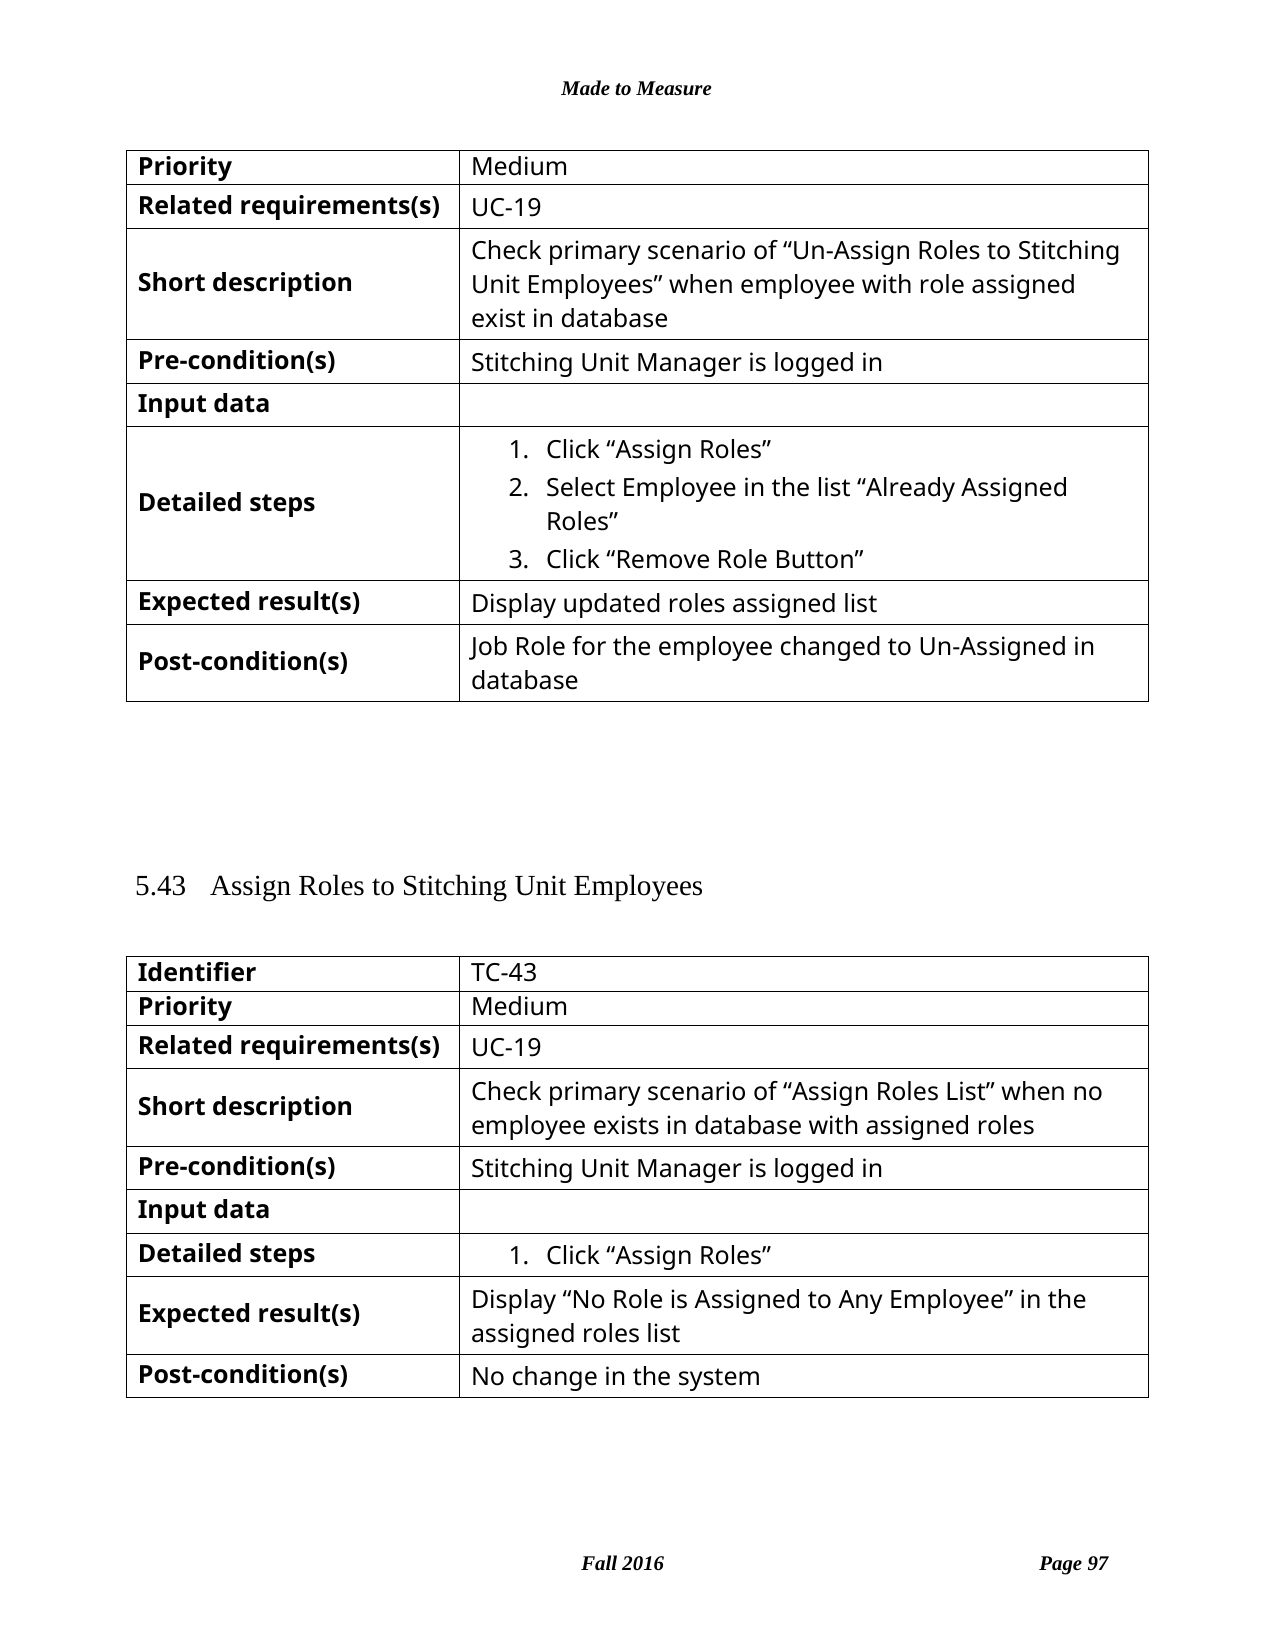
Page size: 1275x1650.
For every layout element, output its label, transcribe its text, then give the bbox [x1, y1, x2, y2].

table_cell Pre-condition(s) [127, 1147, 459, 1189]
table_cell Expected result(s) [127, 1277, 459, 1354]
table_header Identifier [127, 957, 459, 991]
table_cell Post-condition(s) [127, 1355, 459, 1397]
table_cell Pre-condition(s) [127, 340, 459, 383]
table_cell Display updated roles assigned list [460, 581, 1148, 624]
table_cell Related requirements(s) [127, 185, 459, 228]
table_cell Input data [127, 384, 459, 426]
table_cell Related requirements(s) [127, 1026, 459, 1068]
table_cell Medium [460, 992, 1148, 1025]
table_cell No change in the system [460, 1355, 1148, 1397]
table_cell Display “No Role is Assigned to Any Employee” in the assigned roles list [460, 1277, 1148, 1354]
table_cell Detailed steps [127, 1234, 459, 1276]
table_cell [460, 384, 1148, 426]
table_cell [460, 1190, 1148, 1233]
table_cell Click “Assign Roles” Select Employee in the list “Already Assigned Roles” Click “Remove Role Button” [460, 427, 1148, 580]
table_cell Detailed steps [127, 427, 459, 580]
subtitle Assign Roles to Stitching Unit Employees [135, 868, 1140, 902]
table_cell UC-19 [460, 1026, 1148, 1068]
table_cell Click “Assign Roles” [460, 1234, 1148, 1276]
table_header TC-43 [460, 957, 1148, 991]
table_cell Check primary scenario of “Assign Roles List” when no employee exists in database with assigned roles [460, 1069, 1148, 1146]
table_cell Short description [127, 229, 459, 339]
table_cell Expected result(s) [127, 581, 459, 624]
table_cell UC-19 [460, 185, 1148, 228]
table_cell Stitching Unit Manager is logged in [460, 1147, 1148, 1189]
table_cell Short description [127, 1069, 459, 1146]
table_cell Stitching Unit Manager is logged in [460, 340, 1148, 383]
table_cell Job Role for the employee changed to Un-Assigned in database [460, 625, 1148, 701]
table_cell Medium [460, 151, 1148, 184]
table_cell Priority [127, 992, 459, 1025]
table_cell Check primary scenario of “Un-Assign Roles to Stitching Unit Employees” when employee with role assigned exist in database [460, 229, 1148, 339]
table_cell Post-condition(s) [127, 625, 459, 701]
table_cell Input data [127, 1190, 459, 1233]
table_cell Priority [127, 151, 459, 184]
